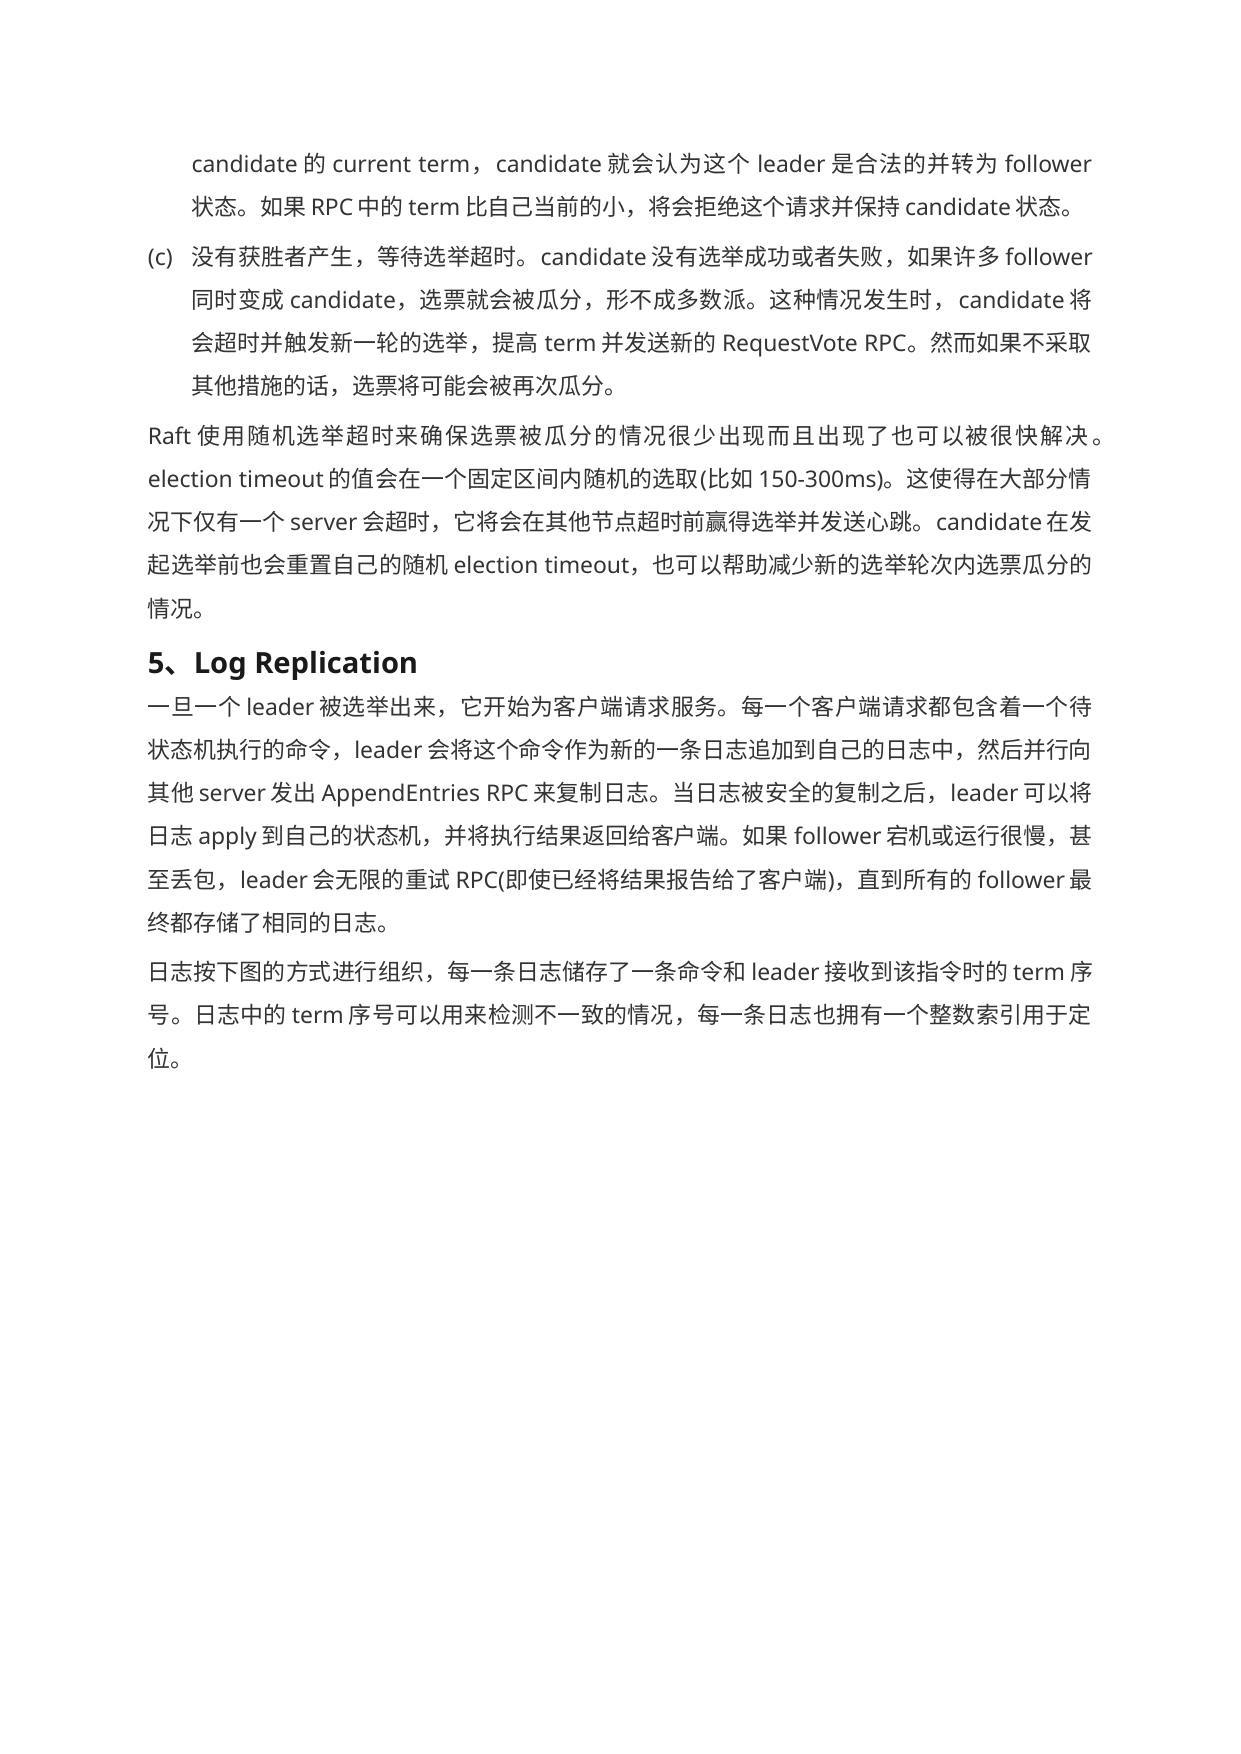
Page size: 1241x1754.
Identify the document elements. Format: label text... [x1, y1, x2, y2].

subtitle 5、Log Replication [148, 640, 1093, 682]
text 日志按下图的方式进行组织，每一条日志储存了一条命令和leader接收到该指令时的term序号。日志中的term序号可以用来检测不一致的情况，每一条日志也拥有一个整数索引用于定位。 [148, 954, 1093, 1074]
text 一旦一个leader被选举出来，它开始为客户端请求服务。每一个客户端请求都包含着一个待状态机执行的命令，leader会将这个命令作为新的一条日志追加到自己的日志中，然后并行向其他server发出AppendEntries RPC来复制日志。当日志被安全的复制之后，leader可以将日志apply到自己的状态机，并将执行结果返回给客户端。如果follower宕机或运行很慢，甚至丢包，leader会无限的重试RPC(即使已经将结果报告给了客户端)，直到所有的follower最终都存储了相同的日志。 [148, 688, 1093, 938]
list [148, 146, 1093, 222]
list 没有获胜者产生，等待选举超时。candidate没有选举成功或者失败，如果许多follower同时变成candidate，选票就会被瓜分，形不成多数派。这种情况发生时，candidate将会超时并触发新一轮的选举，提高term并发送新的RequestVote RPC。然而如果不采取其他措施的话，选票将可能会被再次瓜分。 [148, 238, 1093, 401]
text Raft使用随机选举超时来确保选票被瓜分的情况很少出现而且出现了也可以被很快解决。election timeout的值会在一个固定区间内随机的选取(比如150-300ms)。这使得在大部分情况下仅有一个server会超时，它将会在其他节点超时前赢得选举并发送心跳。candidate在发起选举前也会重置自己的随机election timeout，也可以帮助减少新的选举轮次内选票瓜分的情况。 [148, 418, 1093, 624]
